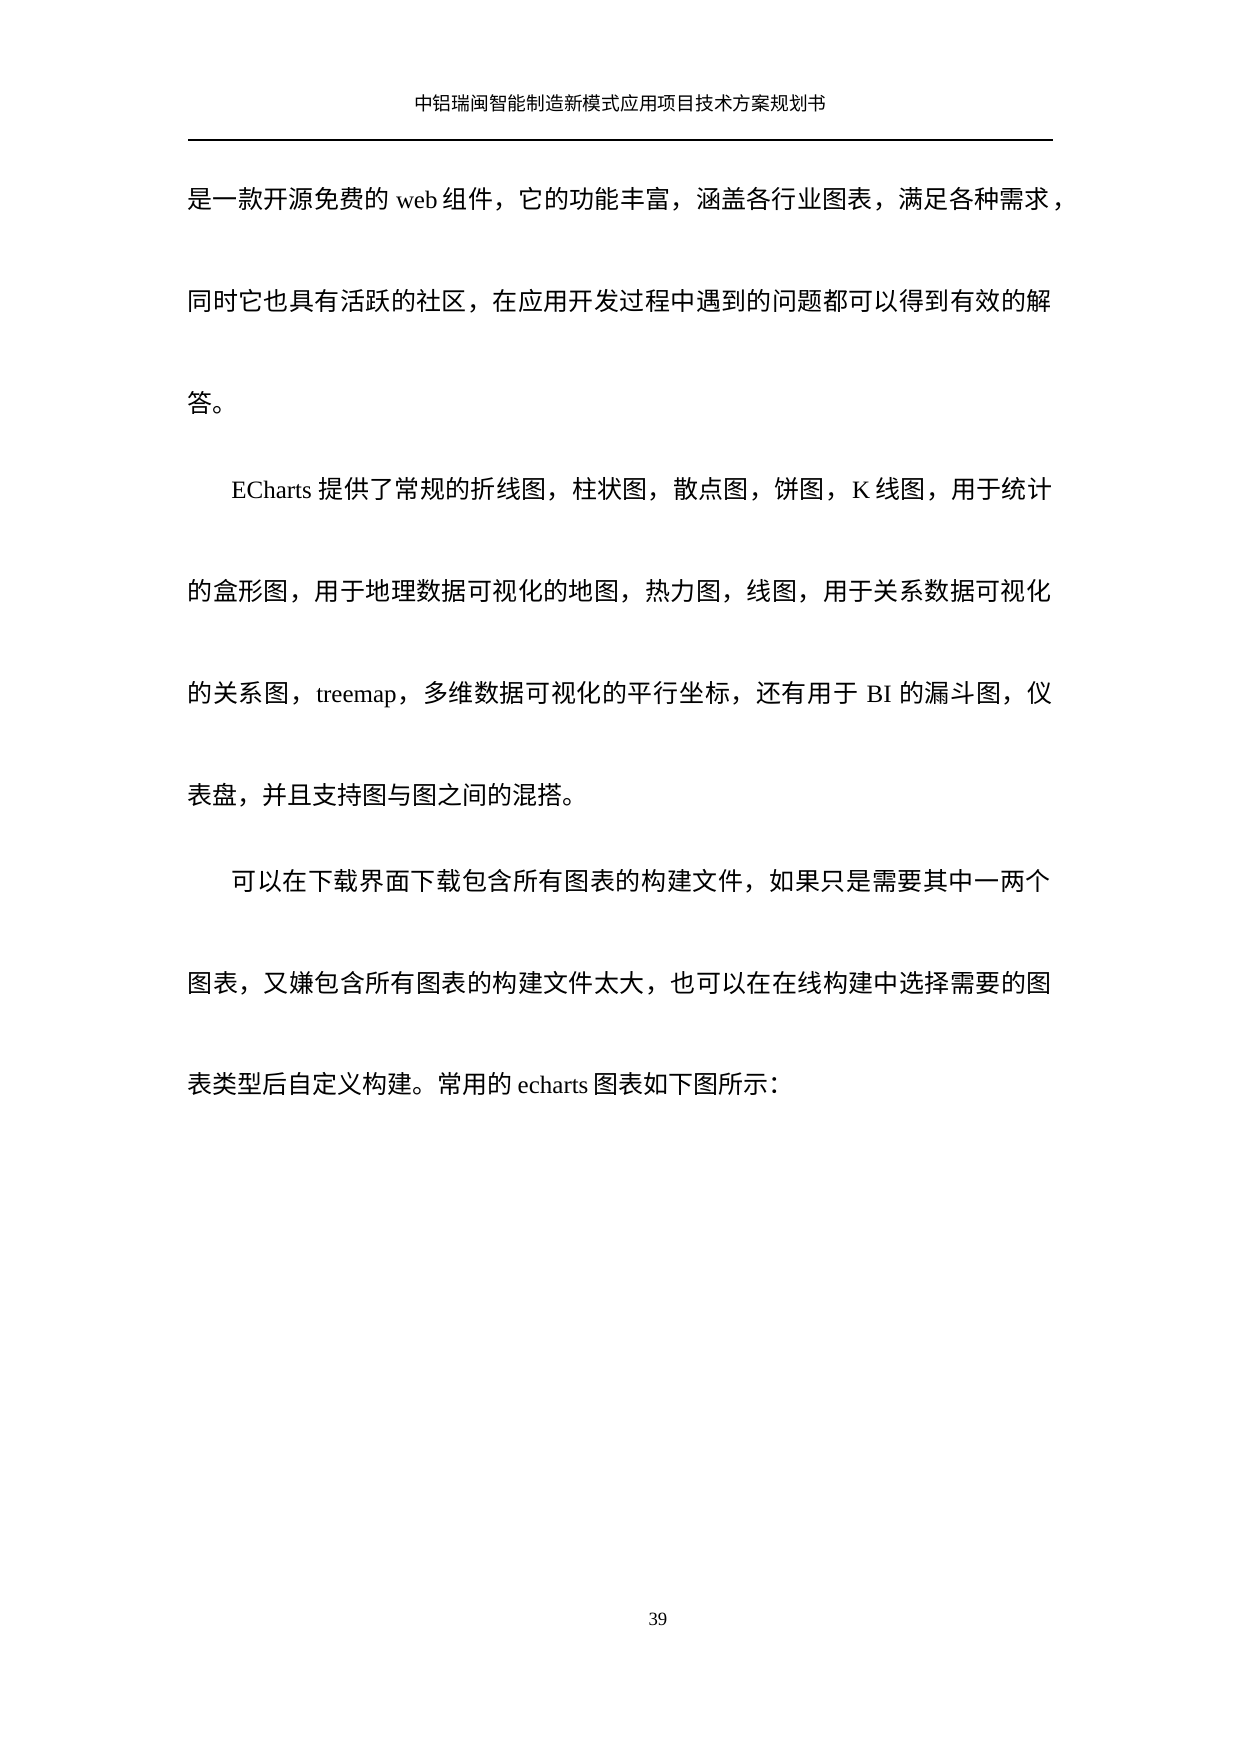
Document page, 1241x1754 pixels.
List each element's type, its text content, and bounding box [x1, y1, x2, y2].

text 可以在下载界面下载包含所有图表的构建文件，如果只是需要其中一两个图表，又嫌包含所有图表的构建文件太大，也可以在在线构建中选择需要的图表类型后自定义构建。常用的echarts图表如下图所示： [187, 845, 1053, 1117]
text ECharts 提供了常规的折线图，柱状图，散点图，饼图，K线图，用于统计的盒形图，用于地理数据可视化的地图，热力图，线图，用于关系数据可视化的关系图，treemap，多维数据可视化的平行坐标，还有用于 BI 的漏斗图，仪表盘，并且支持图与图之间的混搭。 [187, 454, 1053, 827]
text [187, 164, 1053, 436]
